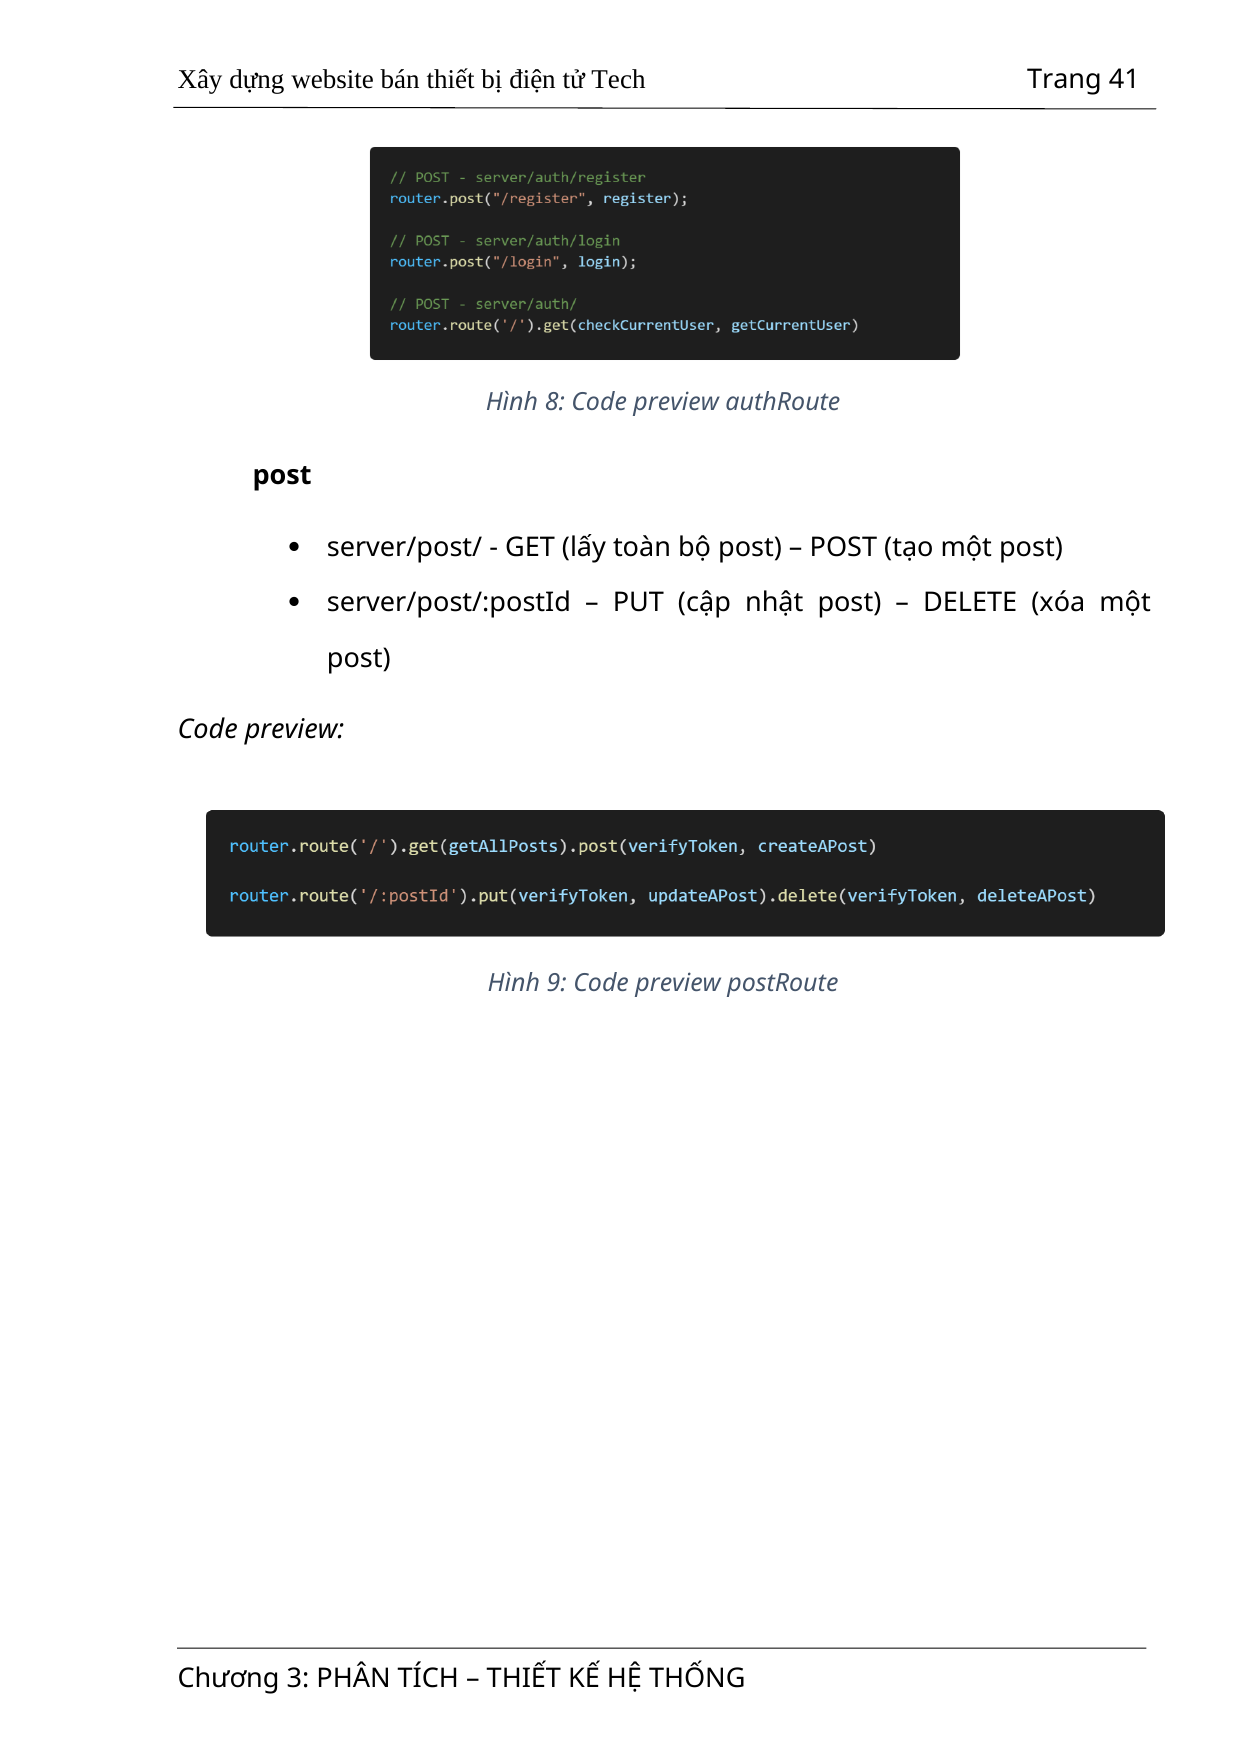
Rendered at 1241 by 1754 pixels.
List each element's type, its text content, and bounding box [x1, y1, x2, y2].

picture [177, 782, 1193, 965]
text Code preview: [177, 710, 1152, 747]
list server/post/ - GET (lấy toàn bộ post) – POST (tạo một post) [289, 527, 1152, 564]
text post [177, 455, 1152, 492]
picture [345, 122, 984, 384]
list server/post/:postId – PUT (cập nhật post) – DELETE (xóa một post) [289, 583, 1152, 675]
